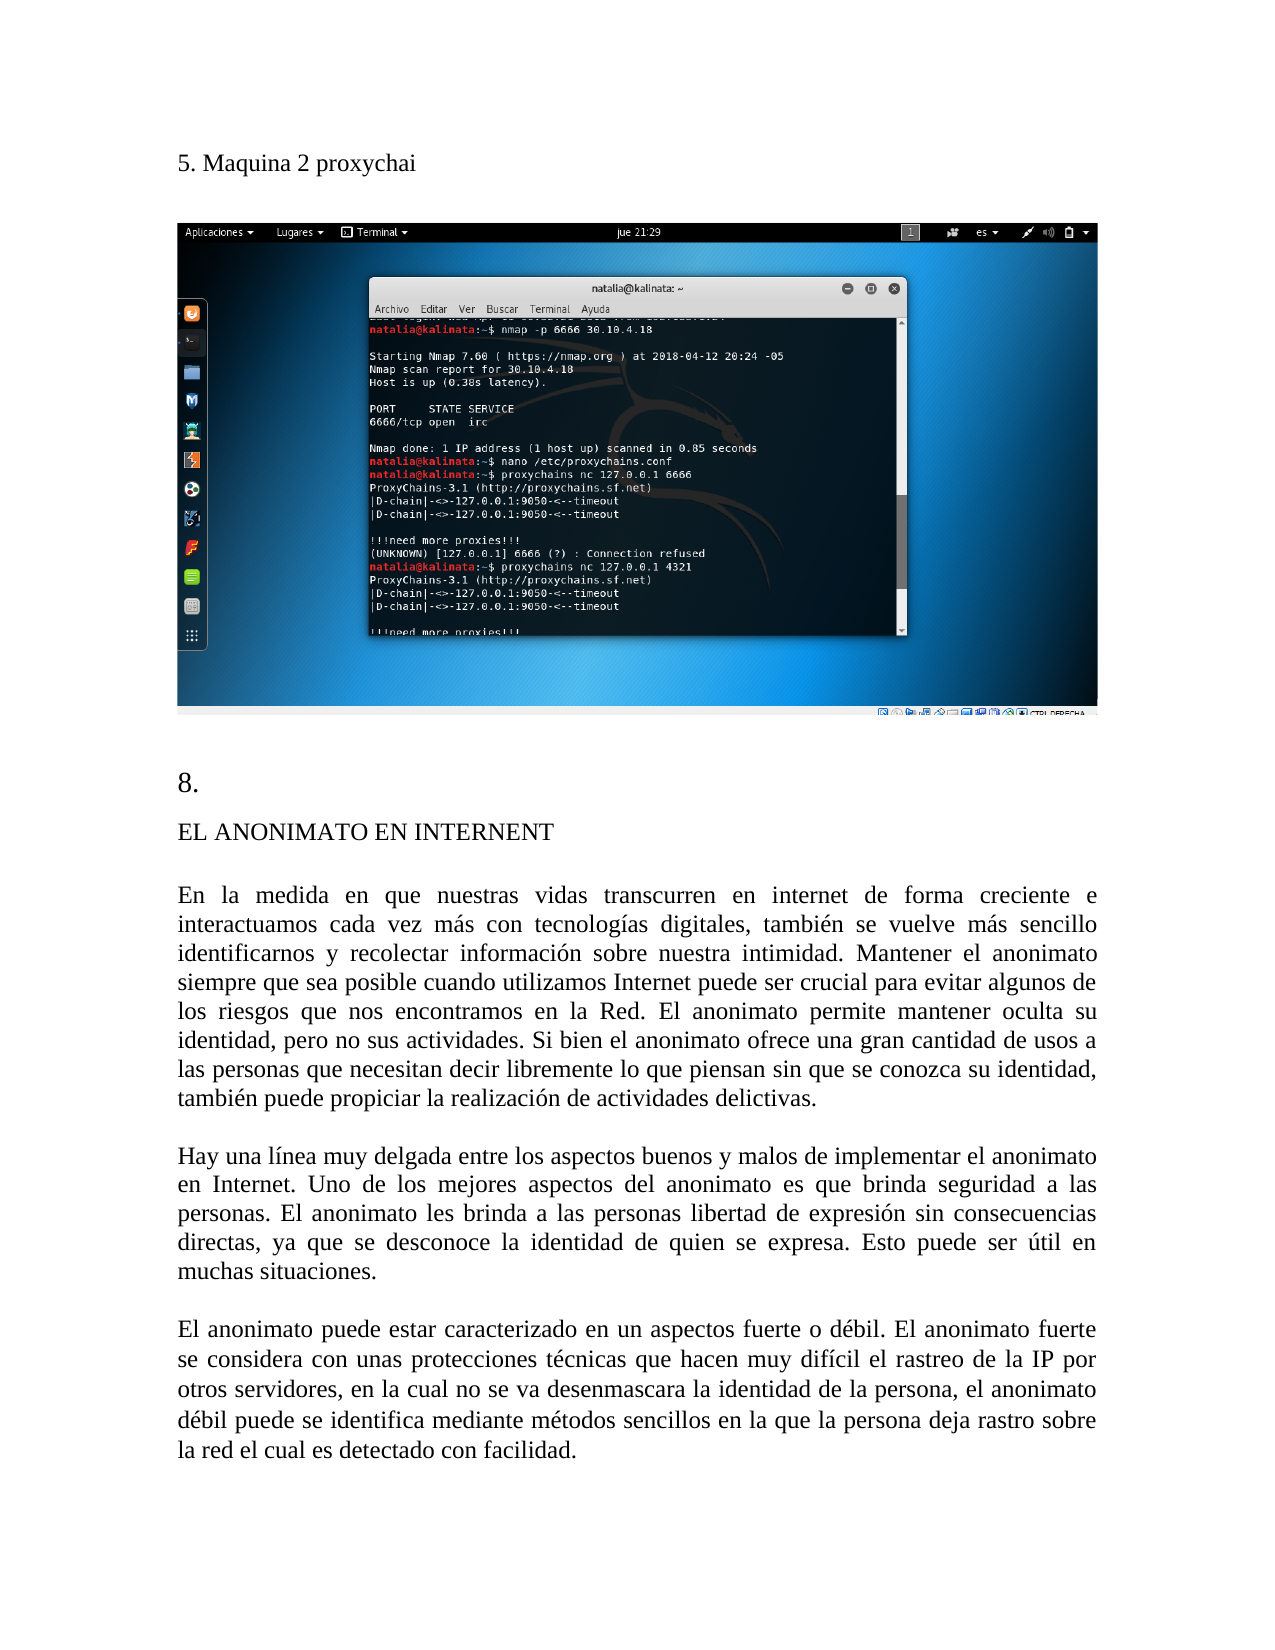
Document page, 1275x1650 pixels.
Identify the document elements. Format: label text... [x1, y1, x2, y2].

text ﻿﻿En la medida en que nuestras vidas transcurren en internet de forma creciente e interactuamos cada vez más con tecnologías digitales, también se vuelve más sencillo identificarnos y recolectar información sobre nuestra intimidad. ﻿Mantener el anonimato siempre que sea posible cuando utilizamos Internet puede ser crucial para evitar algunos de los riesgos que nos encontramos en la Red. ﻿El anonimato permite mantener oculta su identidad, pero no sus actividades. Si bien el anonimato ofrece una gran cantidad de usos a las personas que necesitan decir libremente lo que piensan sin que se conozca su identidad, también puede propiciar la realización de actividades delictivas. [177, 880, 1098, 1112]
text ﻿EL ANONIMATO EN INTERNENT [177, 817, 1098, 847]
text 8. [177, 765, 1098, 799]
text 5. Maquina 2 proxychai [177, 148, 1098, 176]
text Hay una línea muy delgada entre los aspectos buenos y malos de implementar el anonimato en Internet. Uno de los mejores aspectos del anonimato es que brinda seguridad a las personas. El anonimato les brinda a las personas libertad de expresión sin consecuencias directas, ya que se desconoce la identidad de quien se expresa. Esto puede ser útil en muchas situaciones. [177, 1141, 1098, 1284]
text El anonimato puede estar caracterizado en un aspectos fuerte o débil. El anonimato fuerte se considera con unas protecciones técnicas que hacen muy difícil el rastreo de la IP por otros servidores, en la cual no se va desenmascara la identidad de la persona, el anonimato débil puede se identifica mediante métodos sencillos en la que la persona deja rastro sobre la red el cual es detectado con facilidad. [177, 1314, 1098, 1464]
picture [177, 221, 1098, 715]
